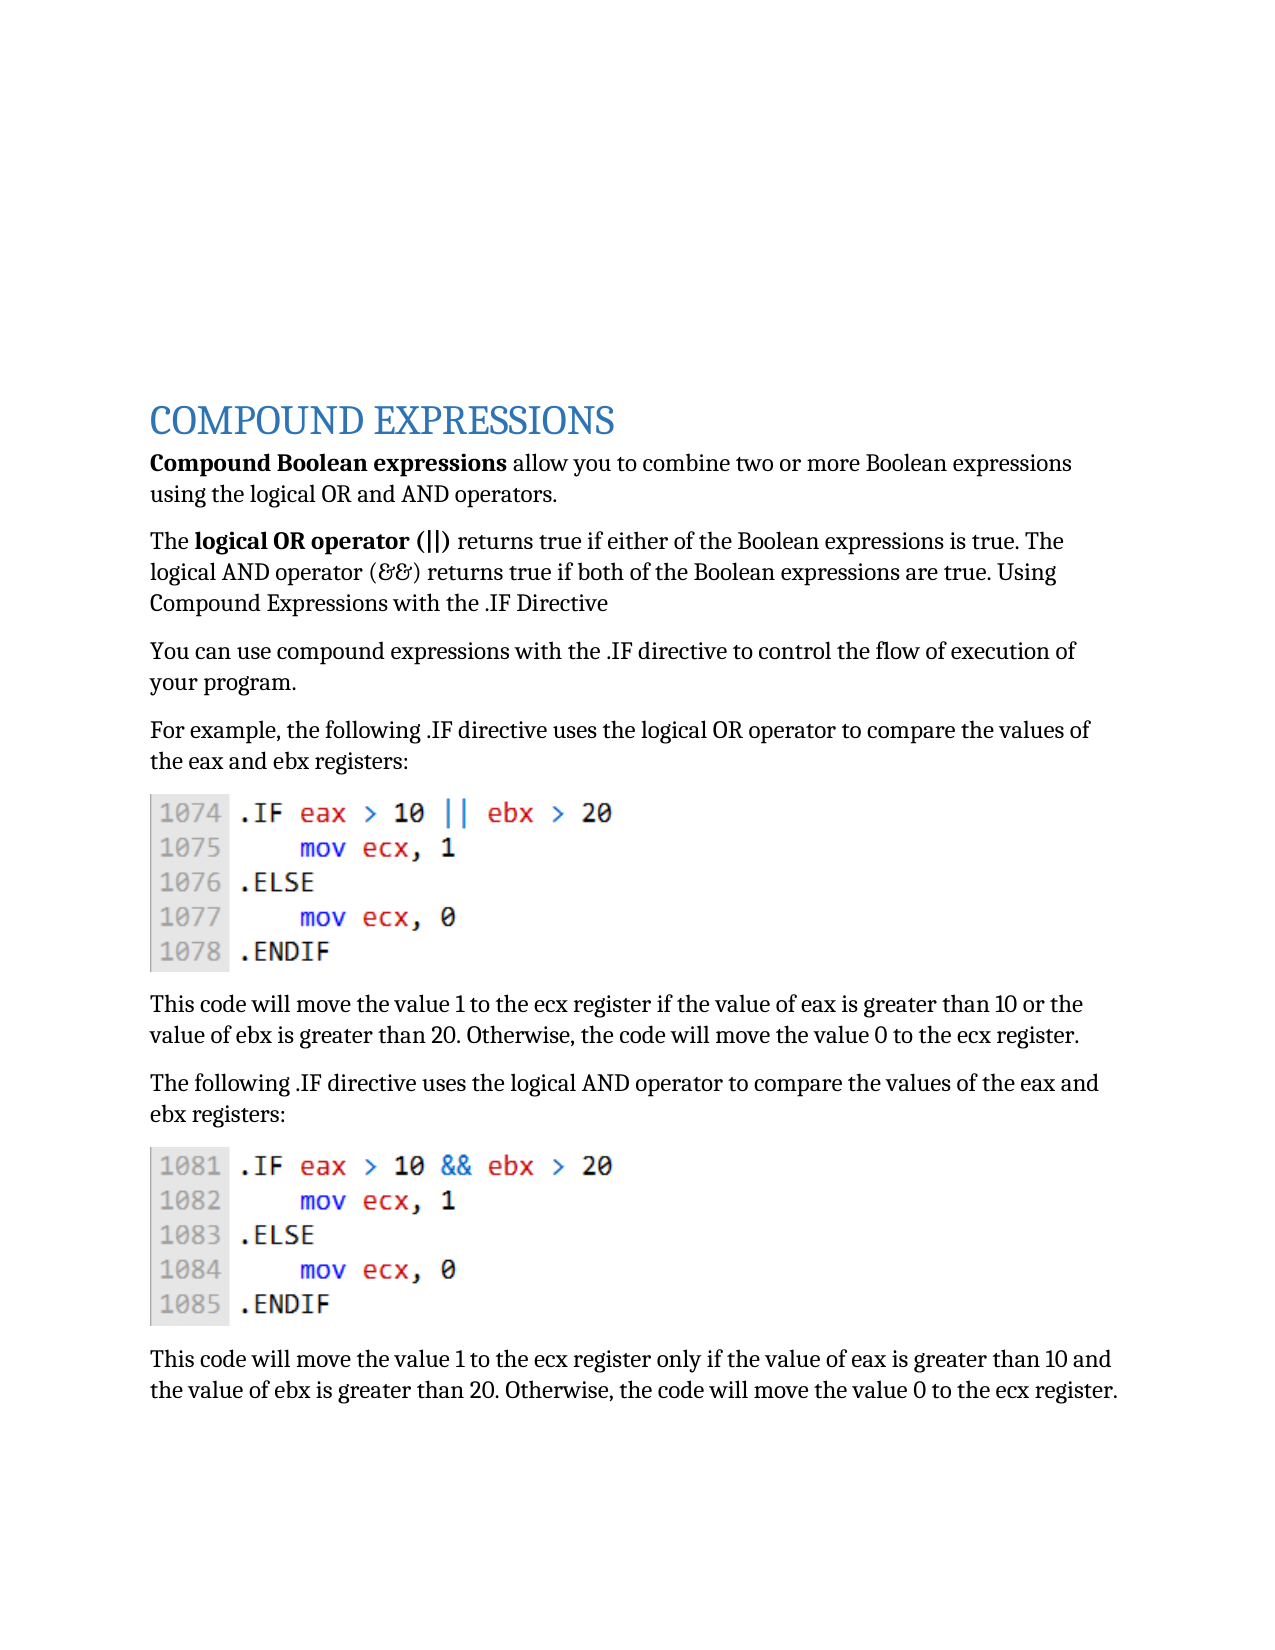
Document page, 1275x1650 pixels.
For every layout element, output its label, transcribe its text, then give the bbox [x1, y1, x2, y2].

text You can use compound expressions with the .IF directive to control the flow of execution of your program. [150, 637, 1125, 697]
picture [150, 794, 747, 972]
picture [150, 1147, 760, 1326]
text The following .IF directive uses the logical AND operator to compare the values of the eax and ebx registers: [150, 1069, 1125, 1129]
text This code will move the value 1 to the ecx register only if the value of eax is greater than 10 and the value of ebx is greater than 20. Otherwise, the code will move the value 0 to the ecx register. [150, 1345, 1125, 1404]
text For example, the following .IF directive uses the logical OR operator to compare the values of the eax and ebx registers: [150, 716, 1125, 776]
text COMPOUND EXPRESSIONS [150, 397, 1125, 445]
text Compound Boolean expressions allow you to combine two or more Boolean expressions using the logical OR and AND operators. [150, 448, 1125, 508]
text This code will move the value 1 to the ecx register if the value of eax is greater than 10 or the value of ebx is greater than 20. Otherwise, the code will move the value 0 to the ecx register. [150, 990, 1125, 1050]
text The logical OR operator (||) returns true if either of the Boolean expressions is true. The logical AND operator (&&) returns true if both of the Boolean expressions are true. Using Compound Expressions with the .IF Directive [150, 527, 1125, 618]
